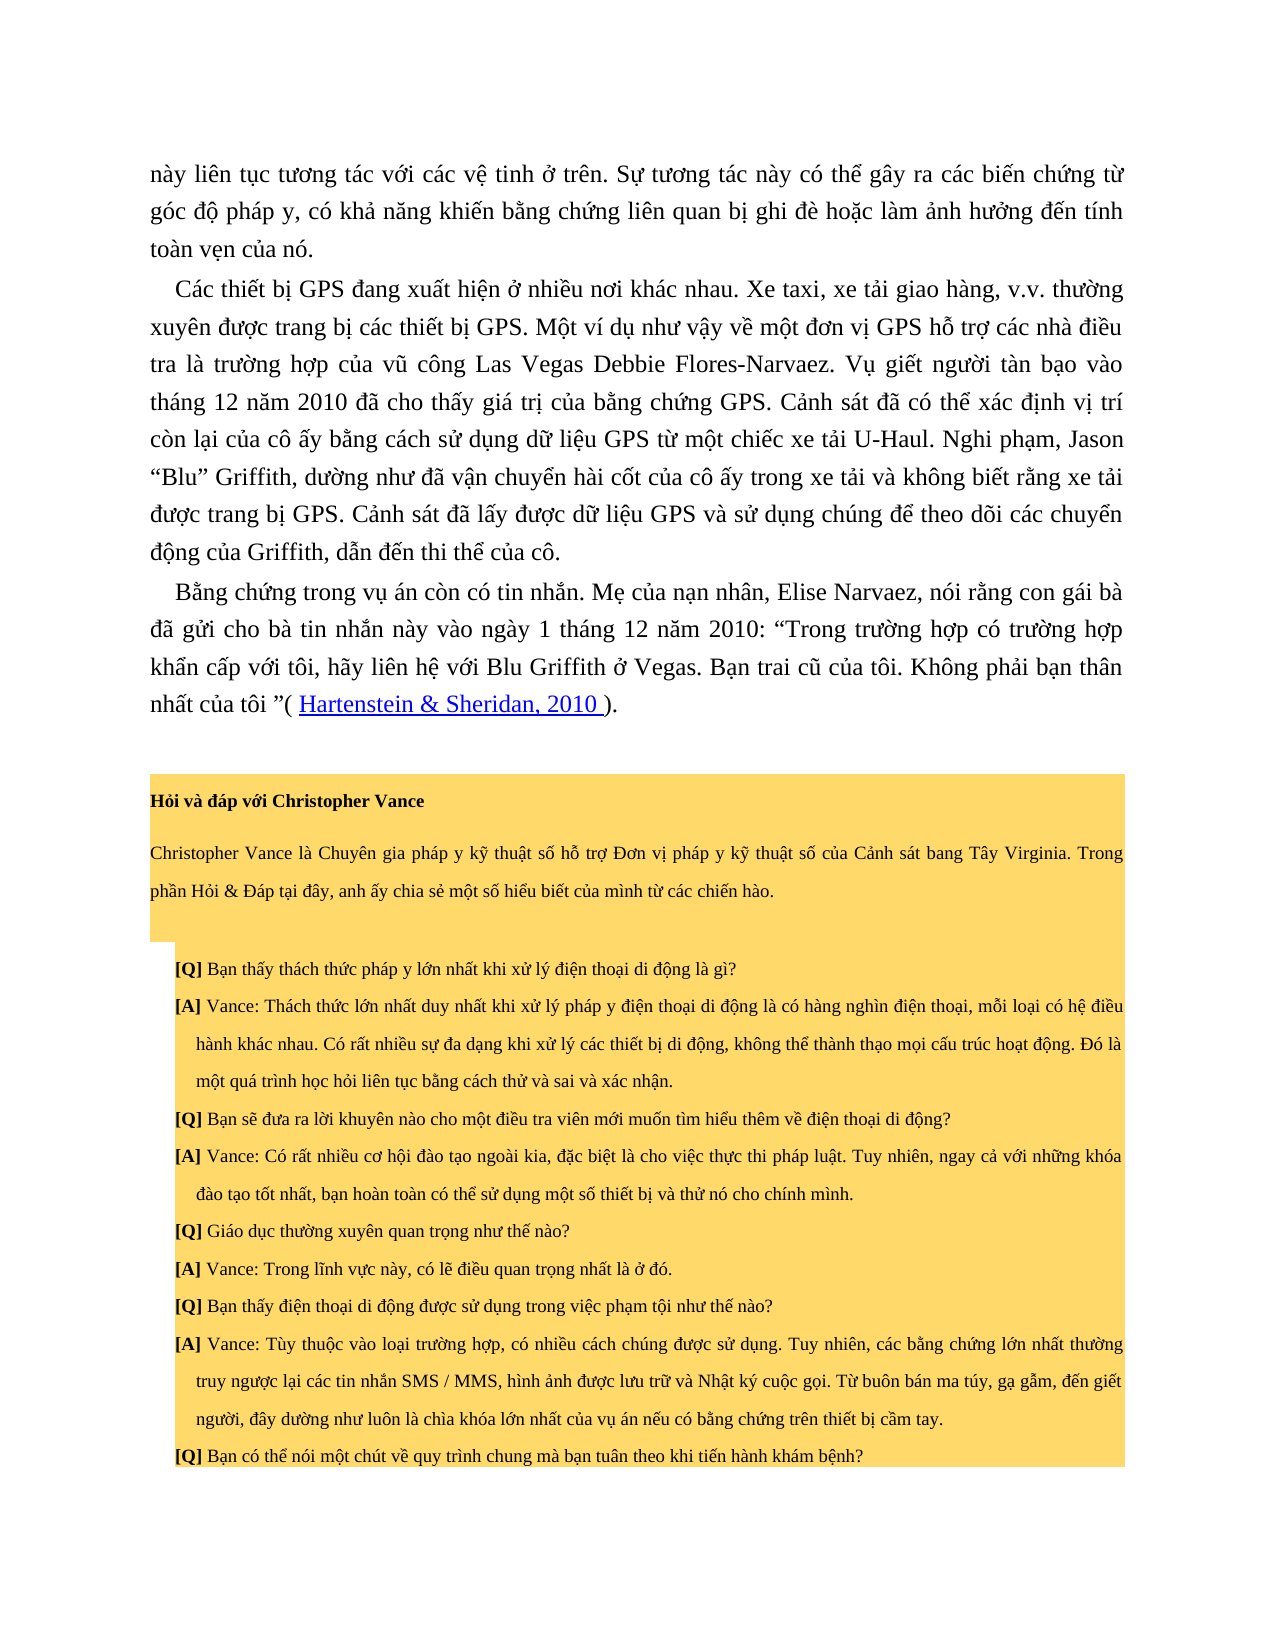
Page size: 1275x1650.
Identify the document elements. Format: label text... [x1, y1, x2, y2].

text [Q] Giáo dục thường xuyên quan trọng như thế nào? [175, 1204, 1125, 1242]
text [Q] Bạn sẽ đưa ra lời khuyên nào cho một điều tra viên mới muốn tìm hiểu thêm về điện thoại di động? [175, 1092, 1125, 1129]
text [150, 150, 1125, 262]
text Các thiết bị GPS đang xuất hiện ở nhiều nơi khác nhau. Xe taxi, xe tải giao hàng, v.v. thường xuyên được trang bị các thiết bị GPS. Một ví dụ như vậy về một đơn vị GPS hỗ trợ các nhà điều tra là trường hợp của vũ công Las Vegas Debbie Flores-Narvaez. Vụ giết người tàn bạo vào tháng 12 năm 2010 đã cho thấy giá trị của bằng chứng GPS. Cảnh sát đã có thể xác định vị trí còn lại của cô ấy bằng cách sử dụng dữ liệu GPS từ một chiếc xe tải U-Haul. Nghi phạm, Jason “Blu” Griffith, dường như đã vận chuyển hài cốt của cô ấy trong xe tải và không biết rằng xe tải được trang bị GPS. Cảnh sát đã lấy được dữ liệu GPS và sử dụng chúng để theo dõi các chuyển động của Griffith, dẫn đến thi thể của cô. [150, 265, 1125, 565]
text [A] Vance: Có rất nhiều cơ hội đào tạo ngoài kia, đặc biệt là cho việc thực thi pháp luật. Tuy nhiên, ngay cả với những khóa đào tạo tốt nhất, bạn hoàn toàn có thể sử dụng một số thiết bị và thử nó cho chính mình. [175, 1129, 1125, 1204]
text [Q] Bạn thấy điện thoại di động được sử dụng trong việc phạm tội như thế nào? [175, 1279, 1125, 1317]
text [A] Vance: Thách thức lớn nhất duy nhất khi xử lý pháp y điện thoại di động là có hàng nghìn điện thoại, mỗi loại có hệ điều hành khác nhau. Có rất nhiều sự đa dạng khi xử lý các thiết bị di động, không thể thành thạo mọi cấu trúc hoạt động. Đó là một quá trình học hỏi liên tục bằng cách thử và sai và xác nhận. [175, 979, 1125, 1092]
text [A] Vance: Trong lĩnh vực này, có lẽ điều quan trọng nhất là ở đó. [175, 1242, 1125, 1279]
text Christopher Vance là Chuyên gia pháp y kỹ thuật số hỗ trợ Đơn vị pháp y kỹ thuật số của Cảnh sát bang Tây Virginia. Trong phần Hỏi & Đáp tại đây, anh ấy chia sẻ một số hiểu biết của mình từ các chiến hào. [150, 826, 1125, 901]
text [Q] Bạn thấy thách thức pháp y lớn nhất khi xử lý điện thoại di động là gì? [175, 942, 1125, 979]
text [A] Vance: Tùy thuộc vào loại trường hợp, có nhiều cách chúng được sử dụng. Tuy nhiên, các bằng chứng lớn nhất thường truy ngược lại các tin nhắn SMS / MMS, hình ảnh được lưu trữ và Nhật ký cuộc gọi. Từ buôn bán ma túy, gạ gẫm, đến giết người, đây dường như luôn là chìa khóa lớn nhất của vụ án nếu có bằng chứng trên thiết bị cầm tay. [175, 1317, 1125, 1429]
text [Q] Bạn có thể nói một chút về quy trình chung mà bạn tuân theo khi tiến hành khám bệnh? [175, 1429, 1125, 1467]
text Bằng chứng trong vụ án còn có tin nhắn. Mẹ của nạn nhân, Elise Narvaez, nói rằng con gái bà đã gửi cho bà tin nhắn này vào ngày 1 tháng 12 năm 2010: “Trong trường hợp có trường hợp khẩn cấp với tôi, hãy liên hệ với Blu Griffith ở Vegas. Bạn trai cũ của tôi. Không phải bạn thân nhất của tôi ”( Hartenstein & Sheridan, 2010 ). [150, 568, 1125, 718]
text Hỏi và đáp với Christopher Vance [150, 774, 1125, 811]
